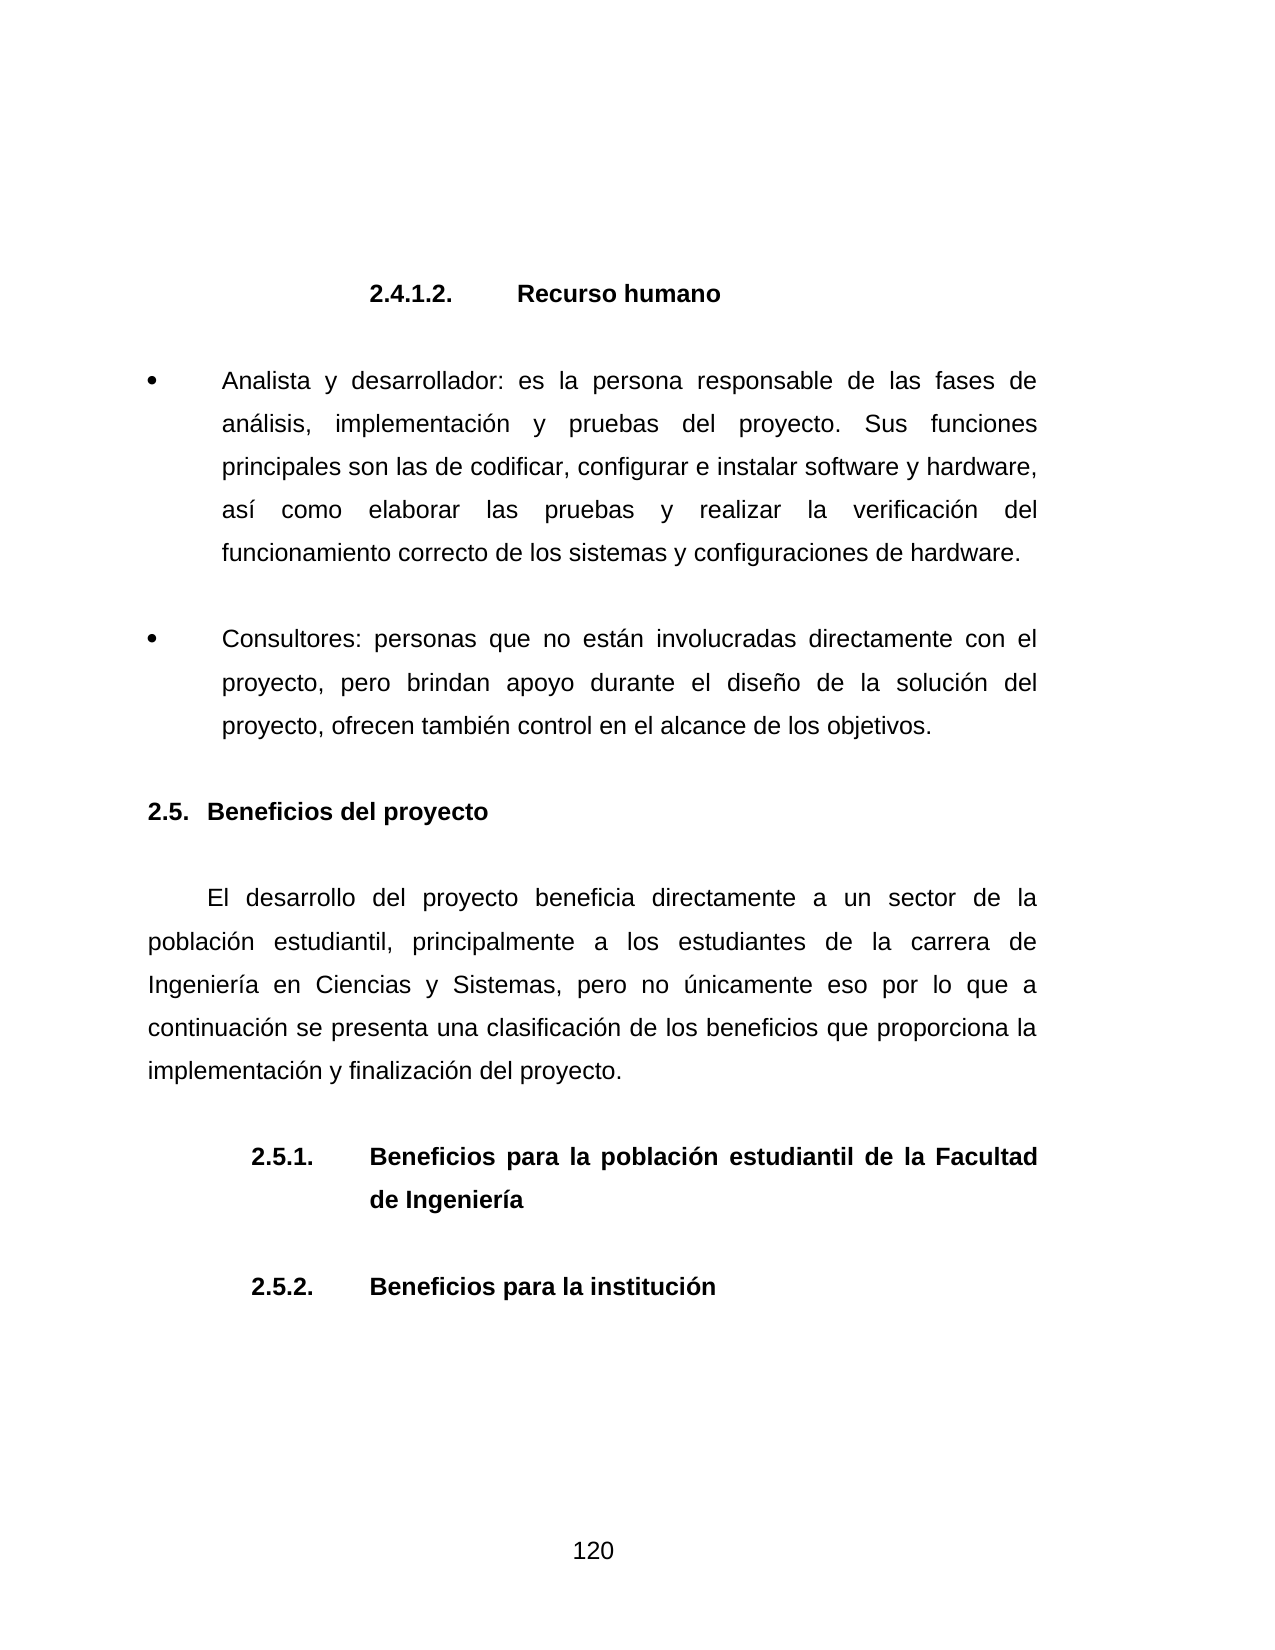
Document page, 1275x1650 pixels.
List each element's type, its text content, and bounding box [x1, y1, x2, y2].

text Beneficios para la institución [251, 1271, 1039, 1300]
text Beneficios del proyecto [148, 797, 1039, 826]
text Consultores: personas que no están involucradas directamente con el proyecto, pero brindan apoyo durante el diseño de la solución del proyecto, ofrecen también control en el alcance de los objetivos. [148, 624, 1039, 739]
text Beneficios para la población estudiantil de la Facultad de Ingeniería [251, 1142, 1039, 1214]
text Recurso humano [369, 279, 1039, 308]
text Analista y desarrollador: es la persona responsable de las fases de análisis, implementación y pruebas del proyecto. Sus funciones principales son las de codificar, configurar e instalar software y hardware, así como elaborar las pruebas y realizar la verificación del funcionamiento correcto de los sistemas y configuraciones de hardware. [148, 366, 1039, 567]
text El desarrollo del proyecto beneficia directamente a un sector de la población estudiantil, principalmente a los estudiantes de la carrera de Ingeniería en Ciencias y Sistemas, pero no únicamente eso por lo que a continuación se presenta una clasificación de los beneficios que proporciona la implementación y finalización del proyecto. [148, 883, 1039, 1084]
